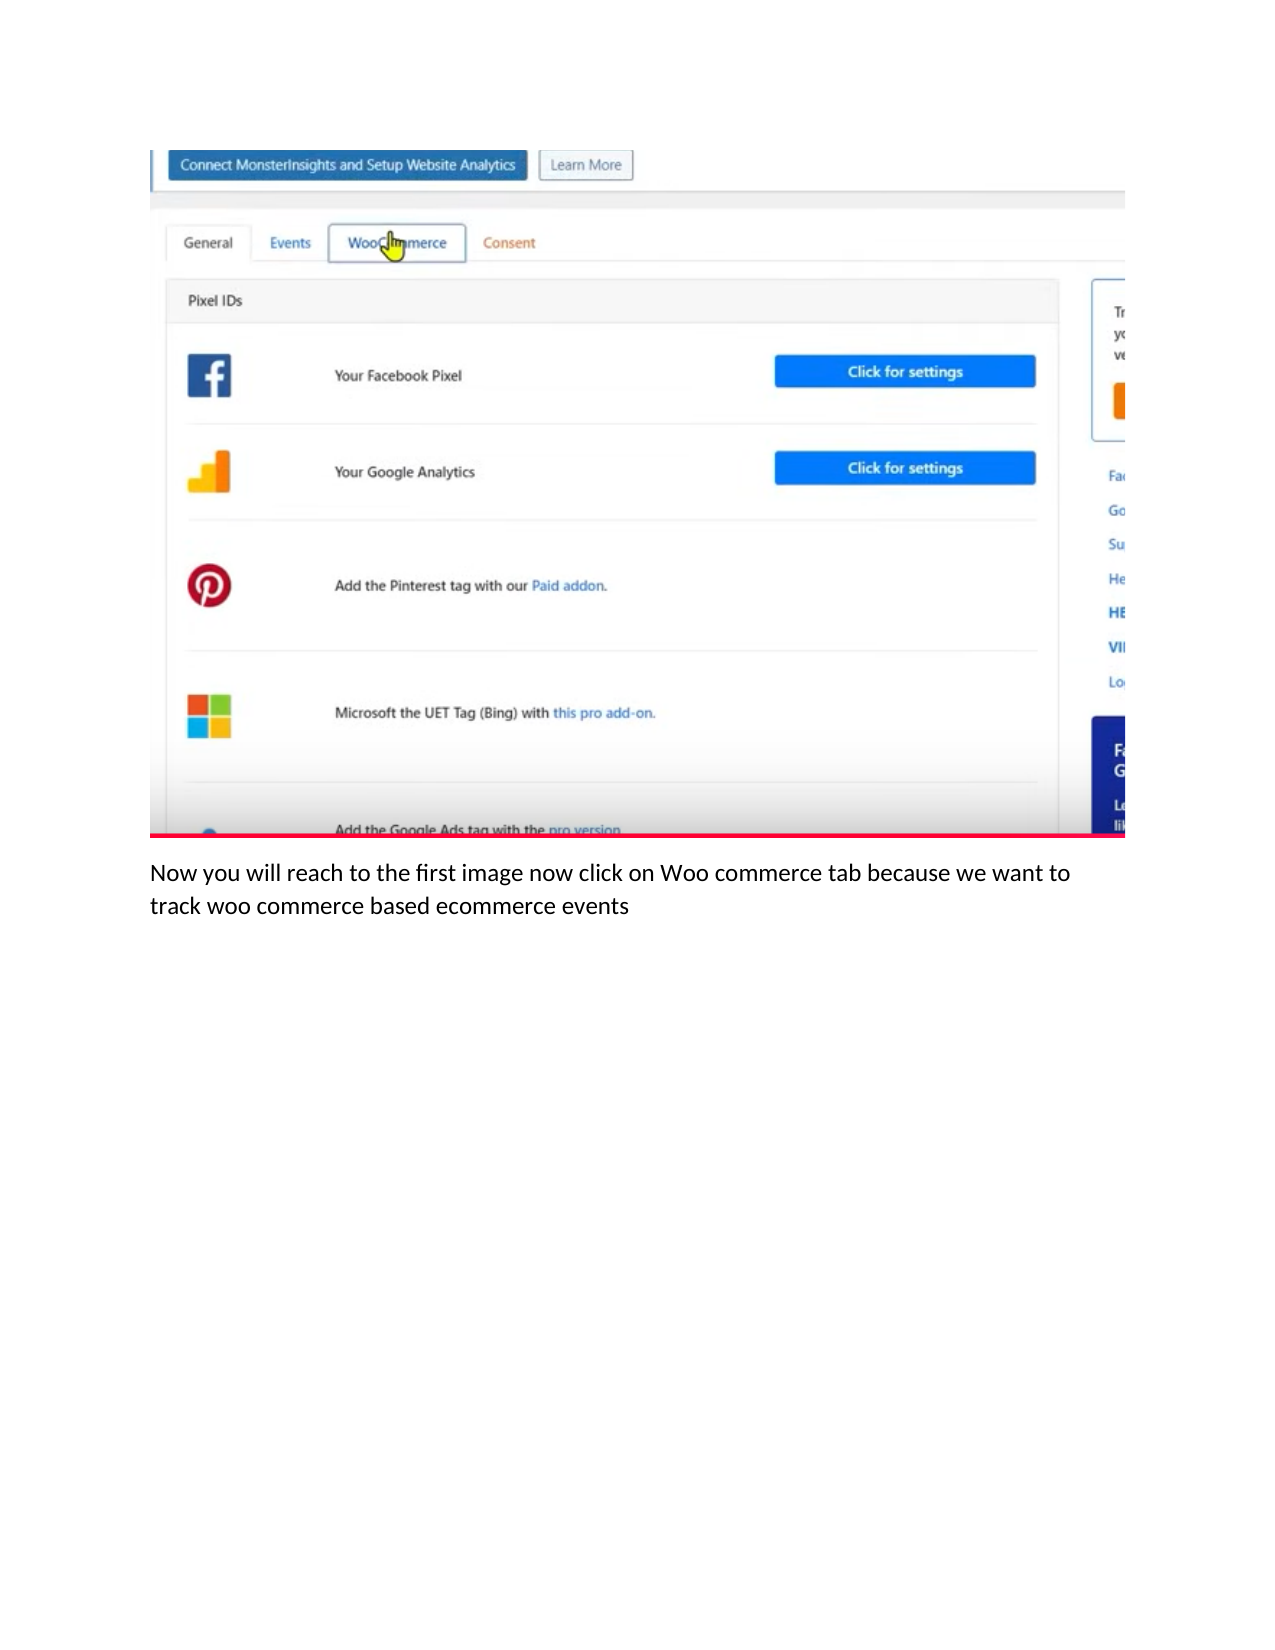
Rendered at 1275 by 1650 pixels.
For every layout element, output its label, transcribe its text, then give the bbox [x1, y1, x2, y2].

picture [150, 150, 1125, 838]
text Now you will reach to the first image now click on Woo commerce tab because we want to track woo commerce based ecommerce events [150, 857, 1125, 920]
